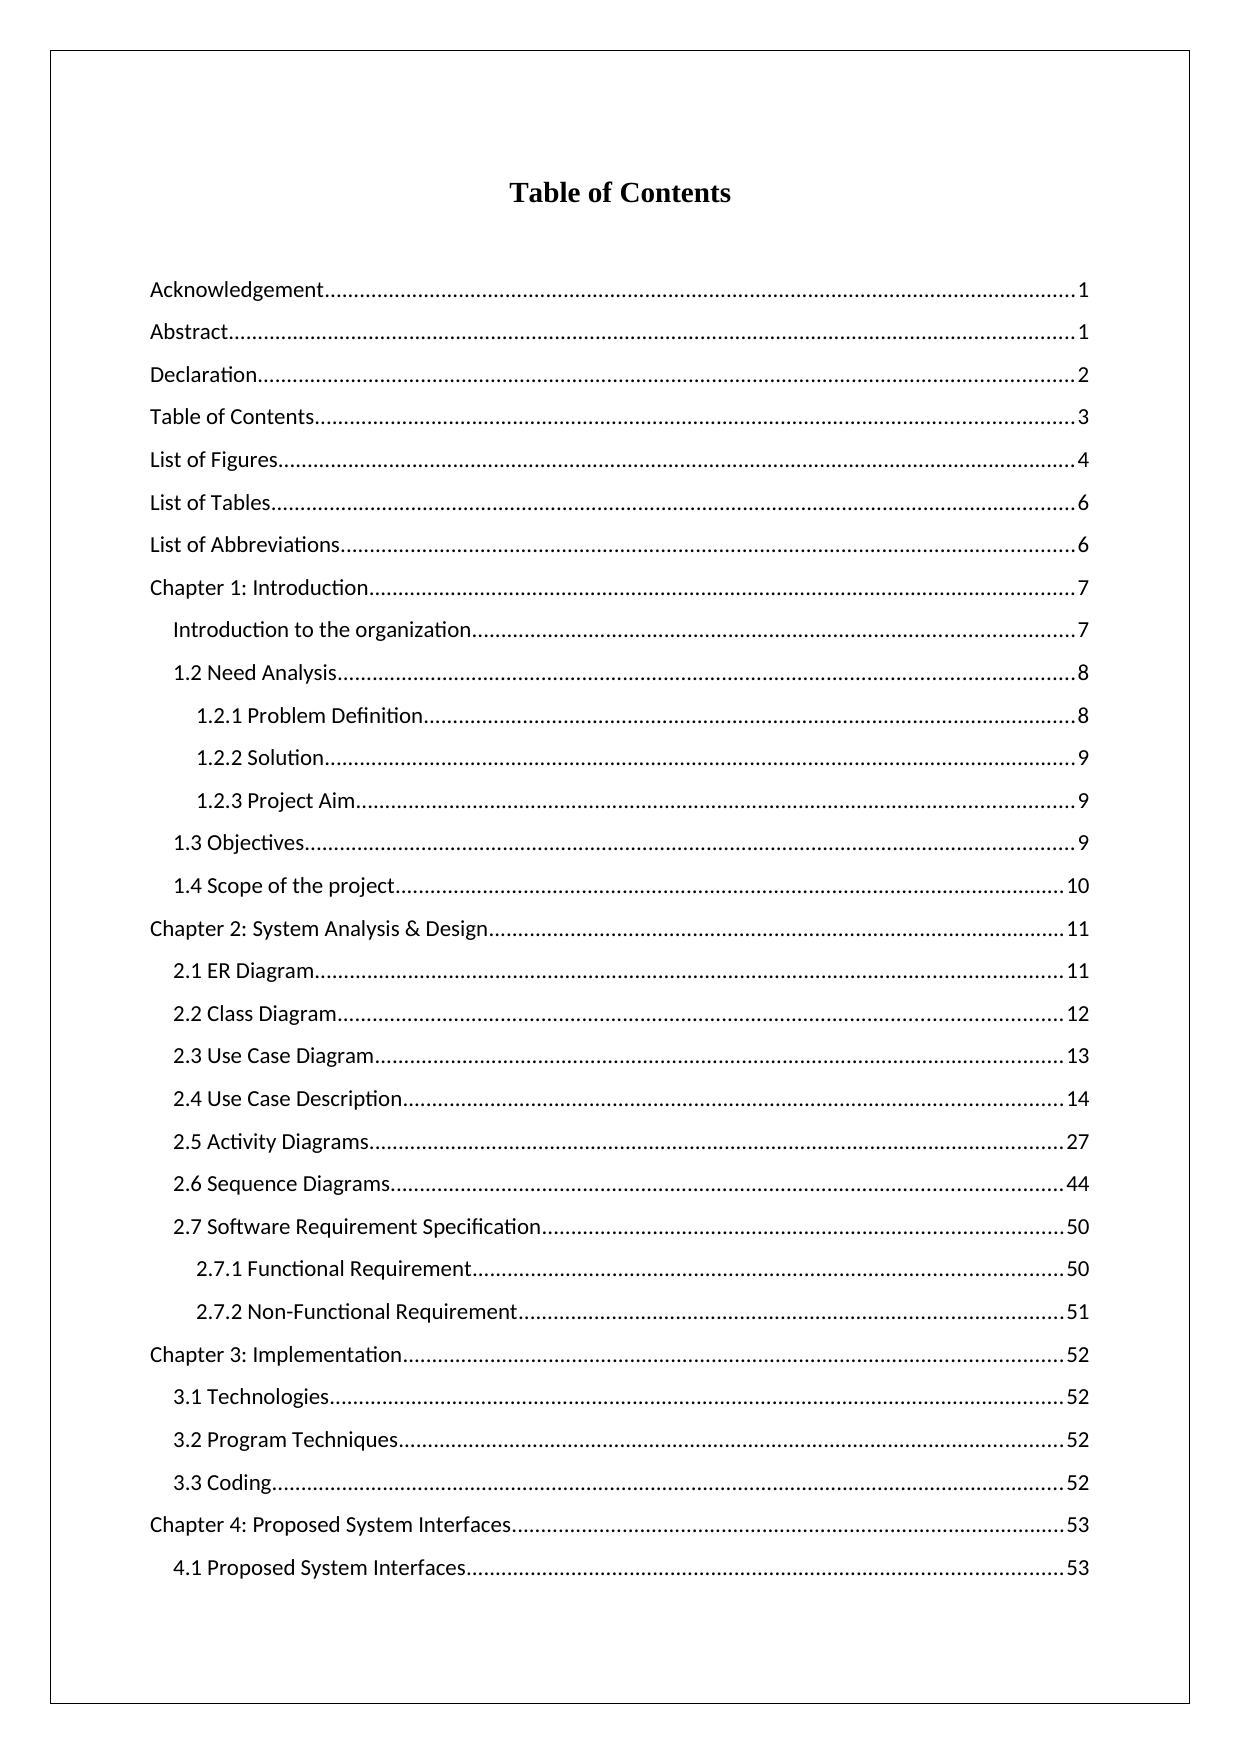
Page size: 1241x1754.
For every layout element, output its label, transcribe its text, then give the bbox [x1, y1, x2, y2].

subtitle Table of Contents [150, 175, 1090, 208]
